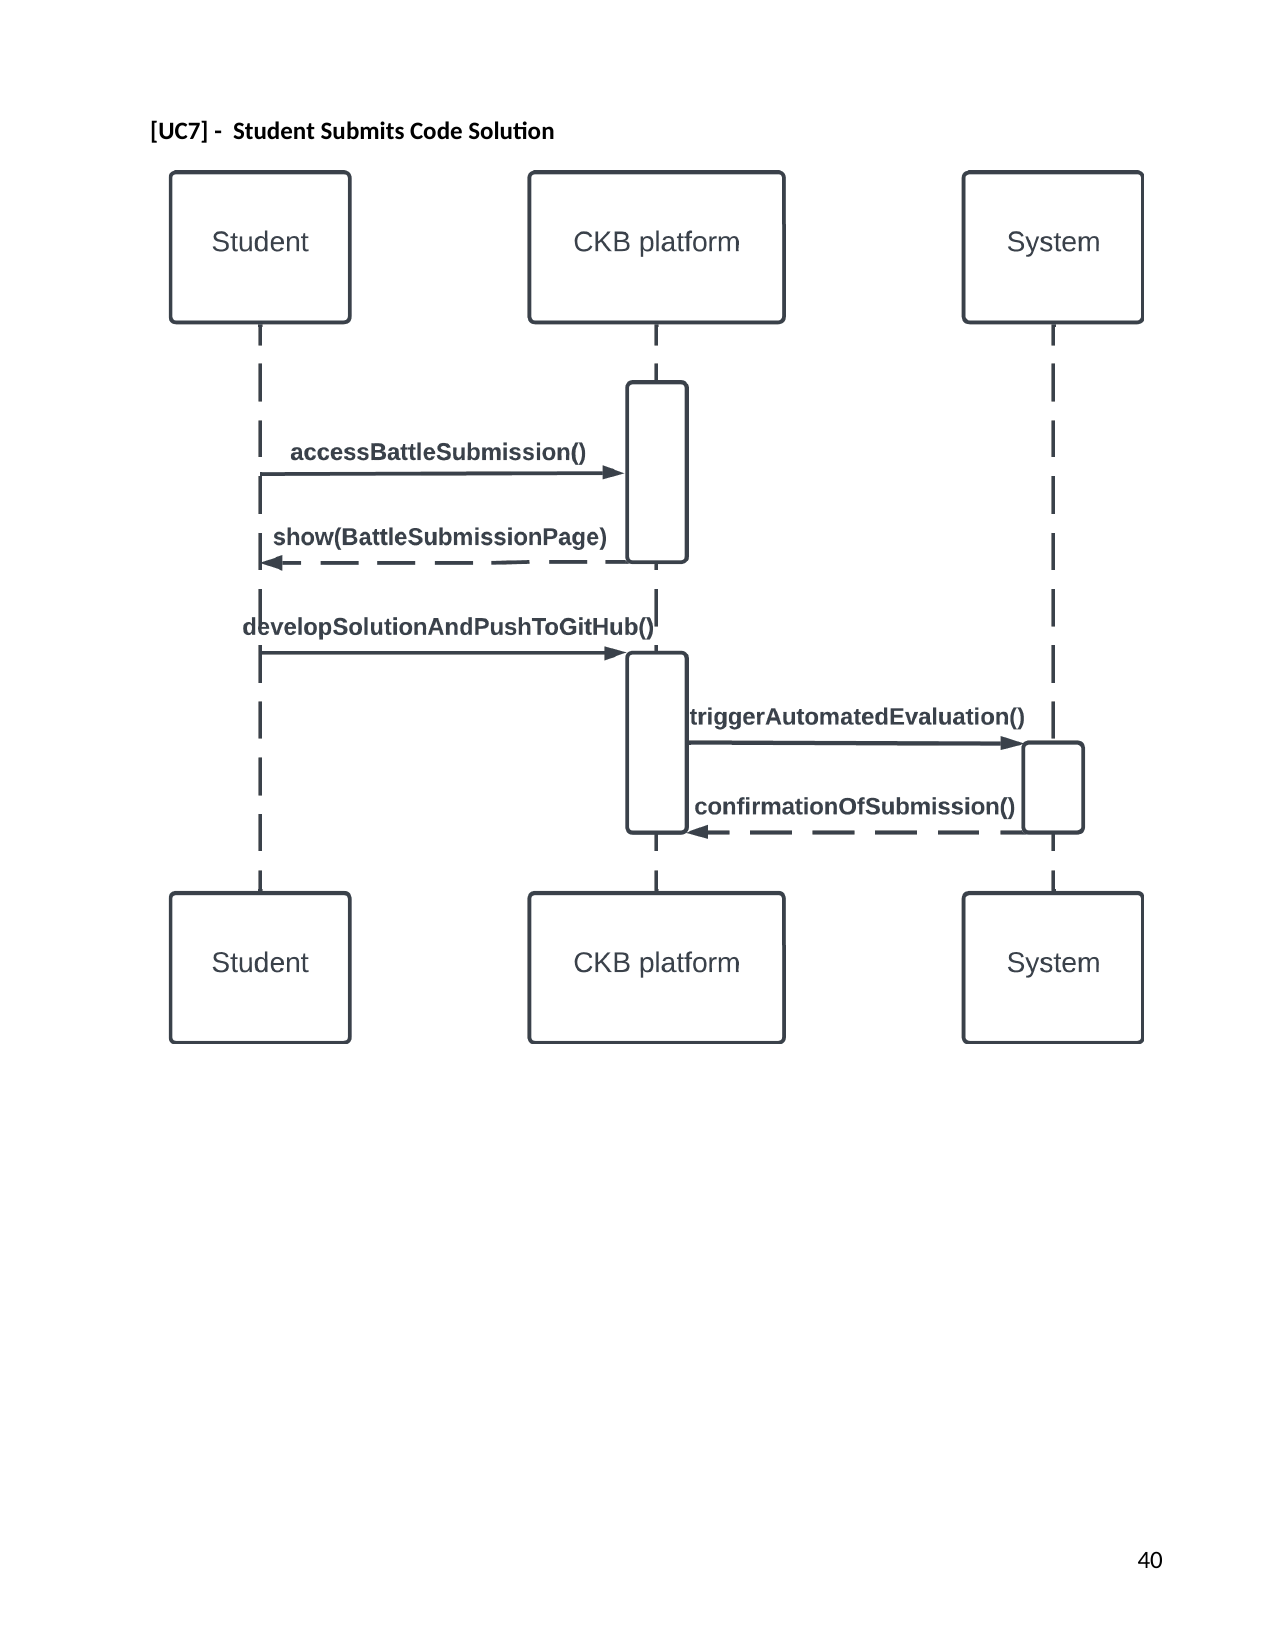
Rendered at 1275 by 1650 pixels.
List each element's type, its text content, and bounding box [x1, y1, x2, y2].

picture [168, 170, 1144, 1044]
subtitle [UC7] - Student Submits Code Solution [150, 115, 1162, 145]
